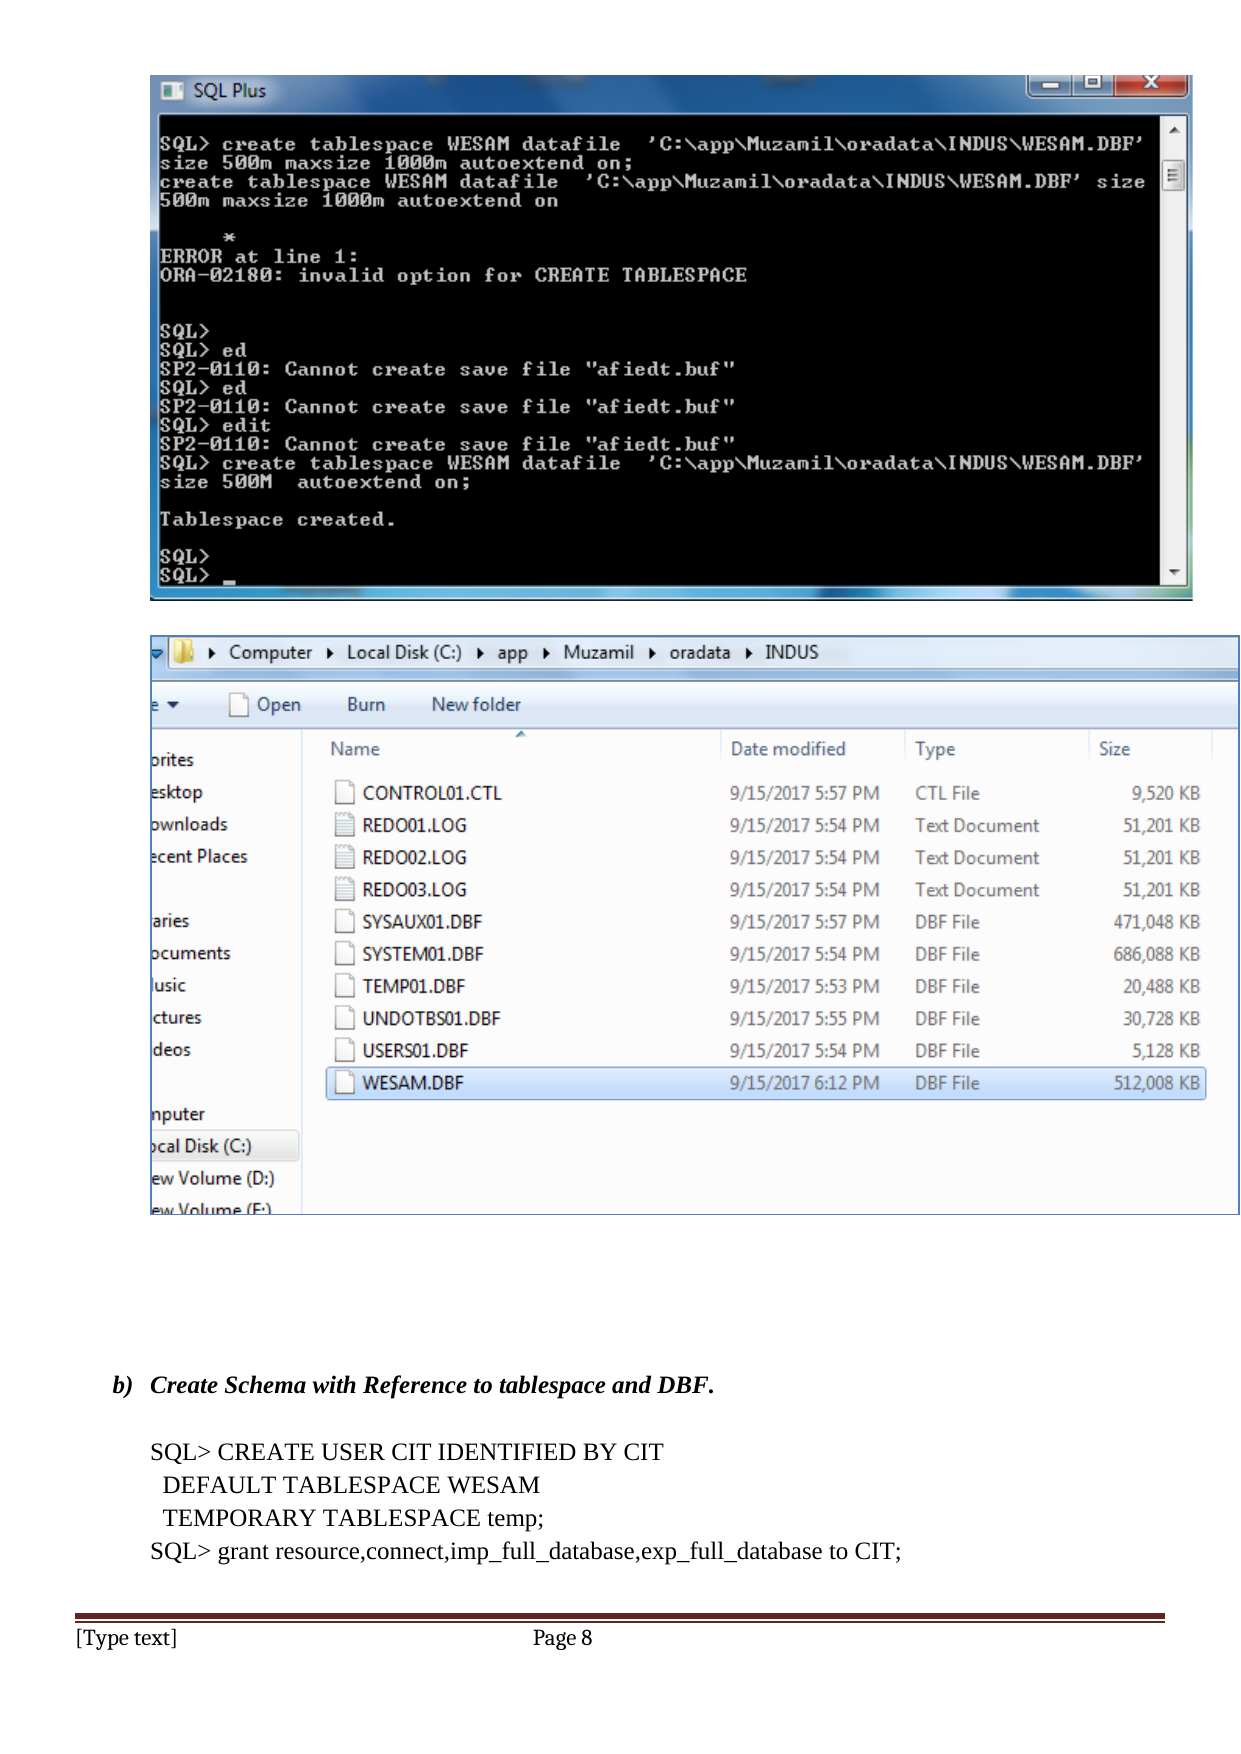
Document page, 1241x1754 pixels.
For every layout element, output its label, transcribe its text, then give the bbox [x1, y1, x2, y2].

list SQL> CREATE USER CIT IDENTIFIED BY CIT [150, 1437, 1165, 1465]
list DEFAULT TABLESPACE WESAM [150, 1470, 1165, 1498]
list TEMPORARY TABLESPACE temp; [150, 1503, 1165, 1531]
list Create Schema with Reference to tablespace and DBF. [112, 1371, 1165, 1399]
picture [150, 75, 1193, 601]
picture [152, 637, 1238, 1214]
list SQL> grant resource,connect,imp_full_database,exp_full_database to CIT; [150, 1536, 1165, 1564]
